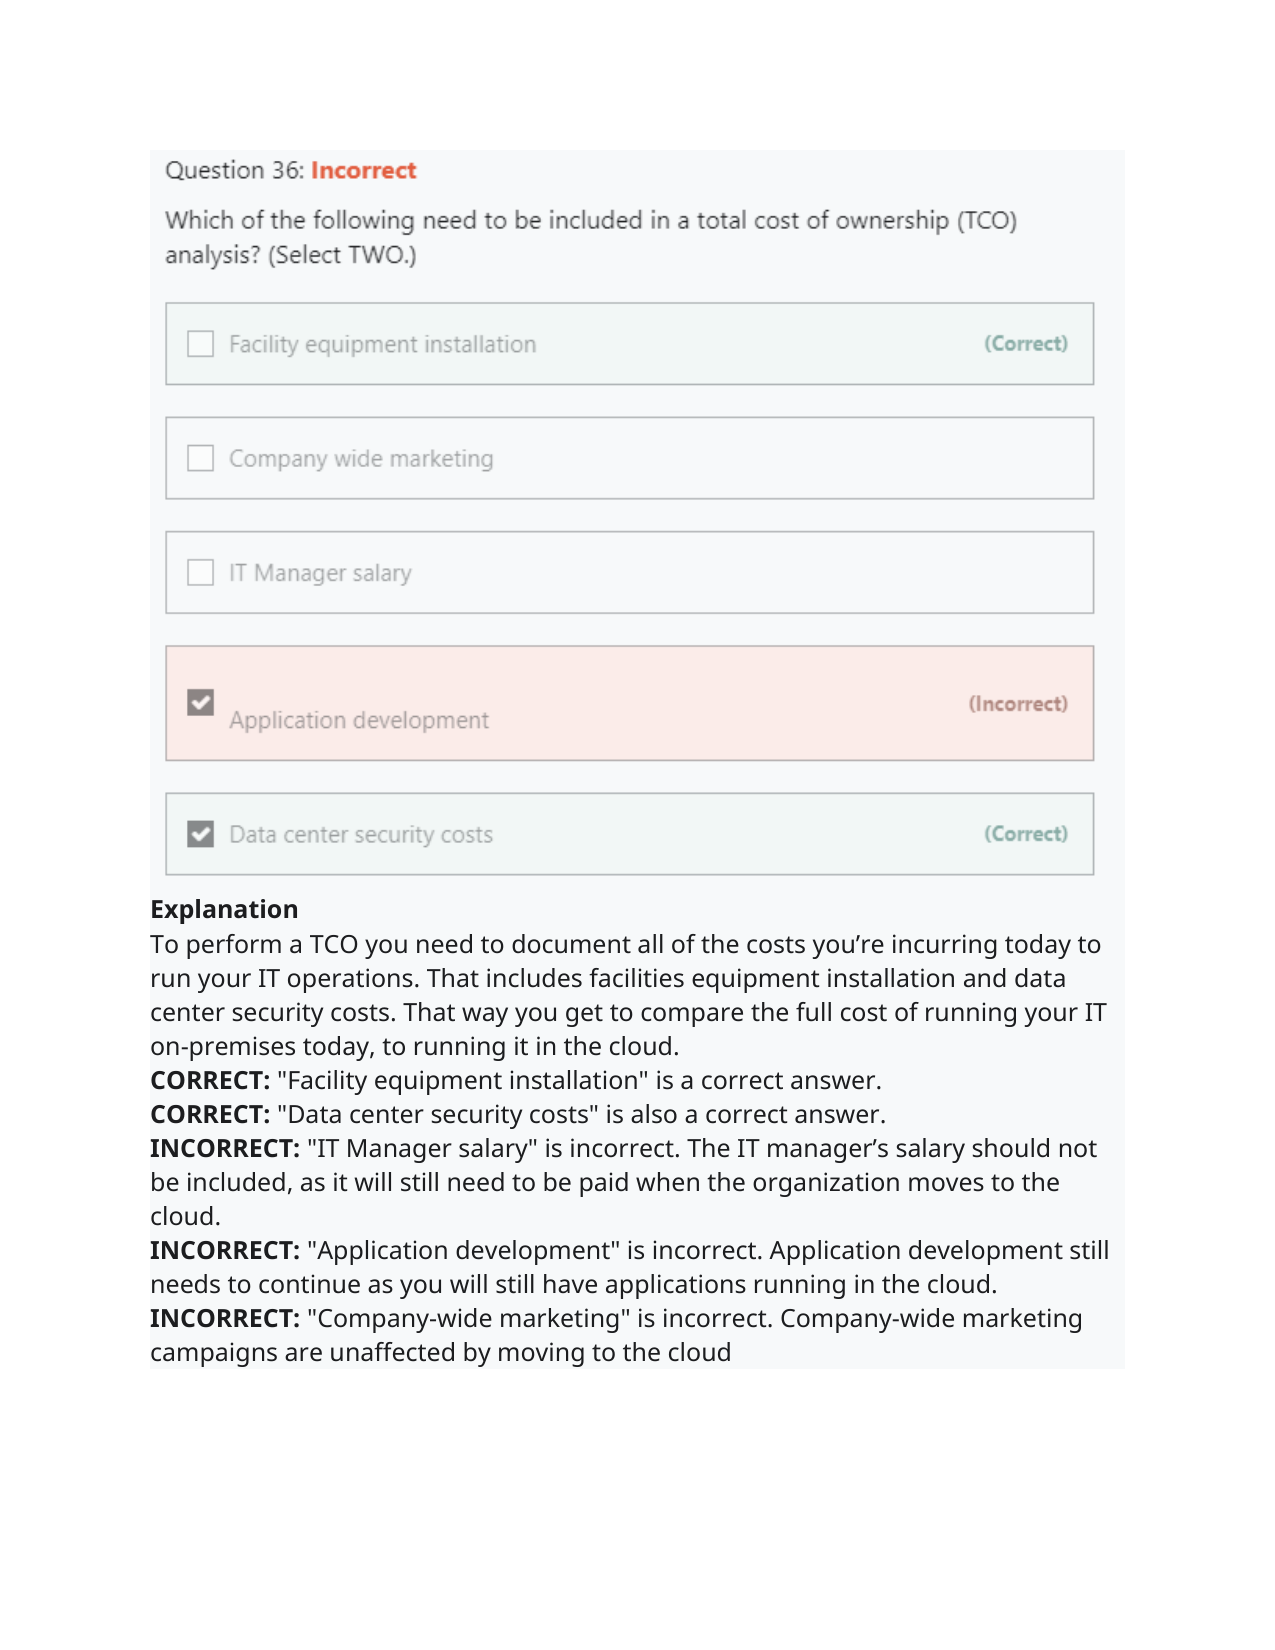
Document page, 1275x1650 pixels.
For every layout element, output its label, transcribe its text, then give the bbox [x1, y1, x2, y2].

text INCORRECT: "Company-wide marketing" is incorrect. Company-wide marketing campaigns are unaffected by moving to the cloud [150, 1301, 1125, 1369]
subtitle Explanation [150, 892, 1125, 926]
text INCORRECT: "IT Manager salary" is incorrect. The IT manager’s salary should not be included, as it will still need to be paid when the organization moves to the cloud. [150, 1131, 1125, 1233]
text To perform a TCO you need to document all of the costs you’re incurring today to run your IT operations. That includes facilities equipment installation and data center security costs. That way you get to compare the full cost of running your IT on-premises today, to running it in the cloud. [150, 926, 1125, 1062]
text CORRECT: "Data center security costs" is also a correct answer. [150, 1097, 1125, 1131]
text INCORRECT: "Application development" is incorrect. Application development still needs to continue as you will still have applications running in the cloud. [150, 1233, 1125, 1301]
text CORRECT: "Facility equipment installation" is a correct answer. [150, 1062, 1125, 1097]
picture [150, 150, 1114, 893]
